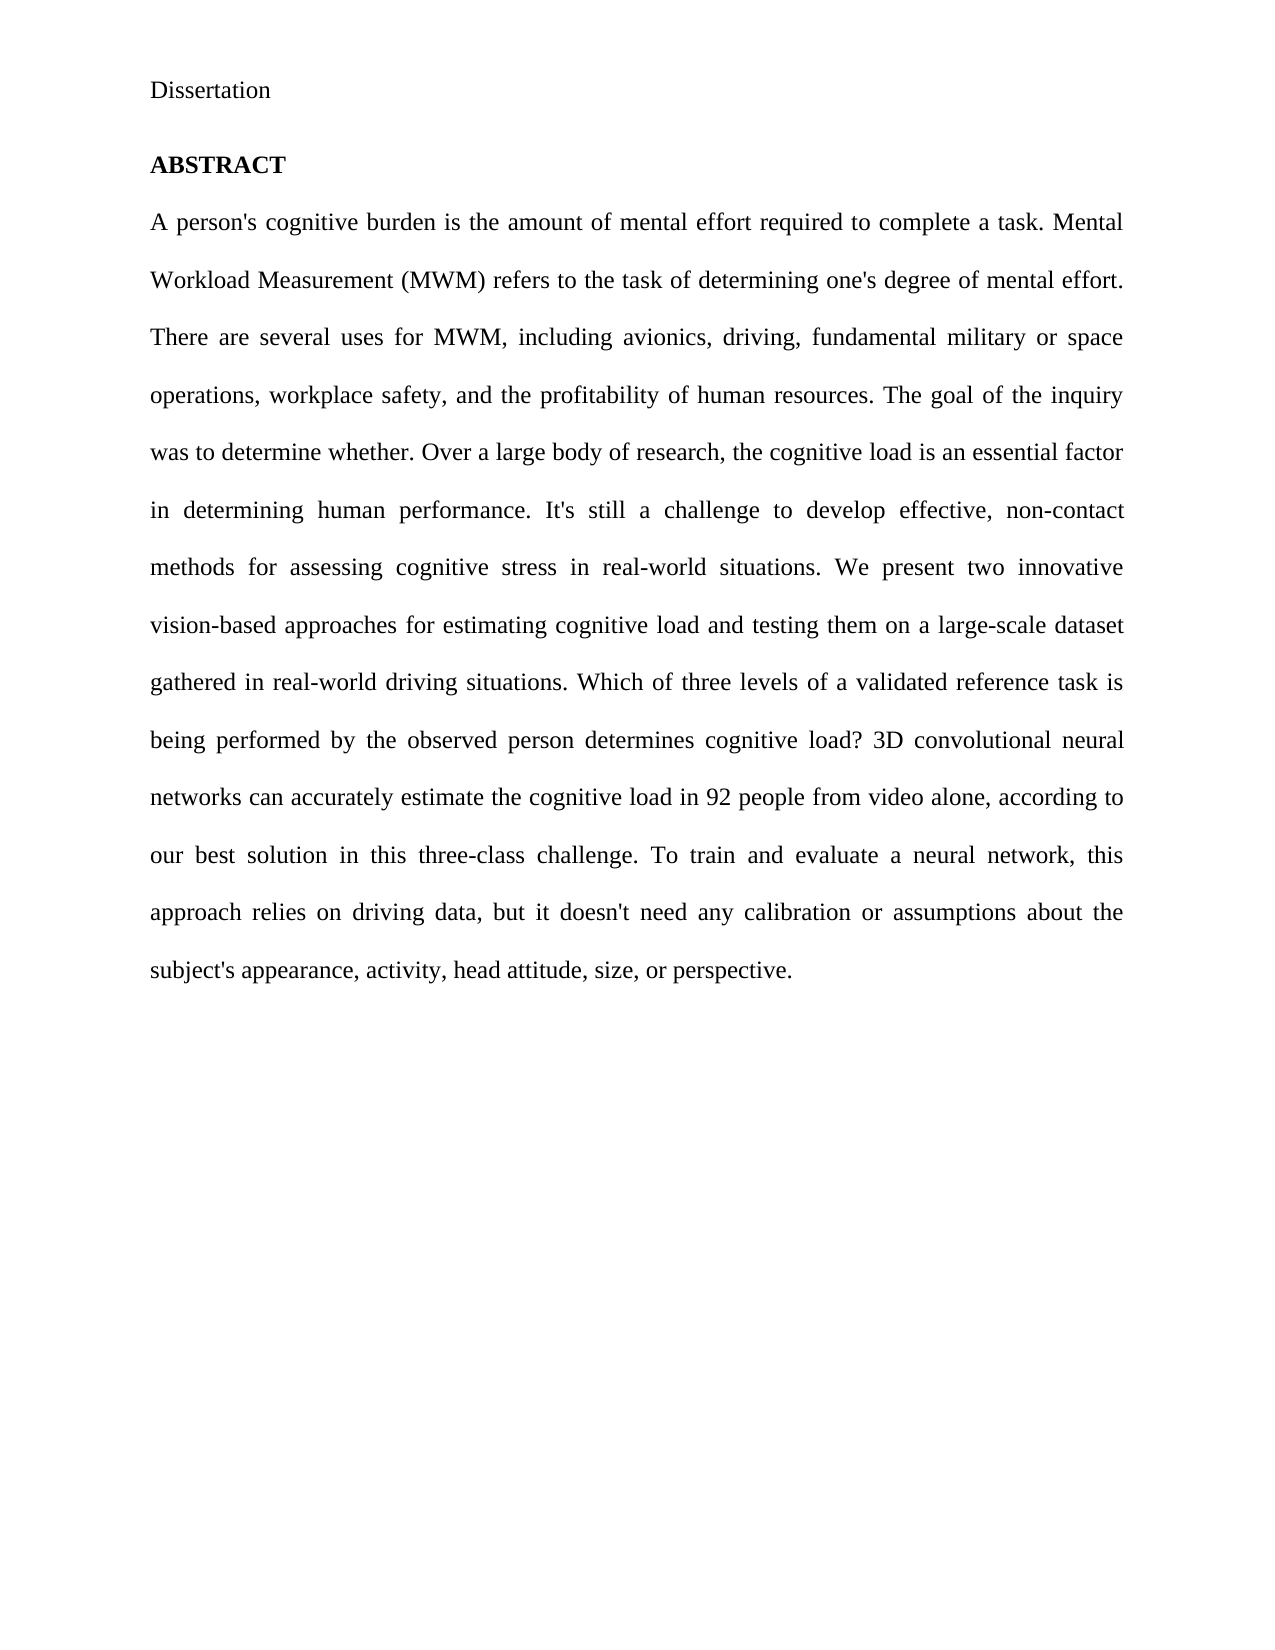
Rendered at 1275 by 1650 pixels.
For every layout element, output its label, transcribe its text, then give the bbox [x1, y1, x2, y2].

text A person's cognitive burden is the amount of mental effort required to complete a task. Mental Workload Measurement (MWM) refers to the task of determining one's degree of mental effort. There are several uses for MWM, including avionics, driving, fundamental military or space operations, workplace safety, and the profitability of human resources. The goal of the inquiry was to determine whether. Over a large body of research, the cognitive load is an essential factor in determining human performance. It's still a challenge to develop effective, non-contact methods for assessing cognitive stress in real-world situations. We present two innovative vision-based approaches for estimating cognitive load and testing them on a large-scale dataset gathered in real-world driving situations. Which of three levels of a validated reference task is being performed by the observed person determines cognitive load? 3D convolutional neural networks can accurately estimate the cognitive load in 92 people from video alone, according to our best solution in this three-class challenge. To train and evaluate a neural network, this approach relies on driving data, but it doesn't need any calibration or assumptions about the subject's appearance, activity, head attitude, size, or perspective. [150, 207, 1125, 984]
text ABSTRACT [150, 150, 1125, 179]
